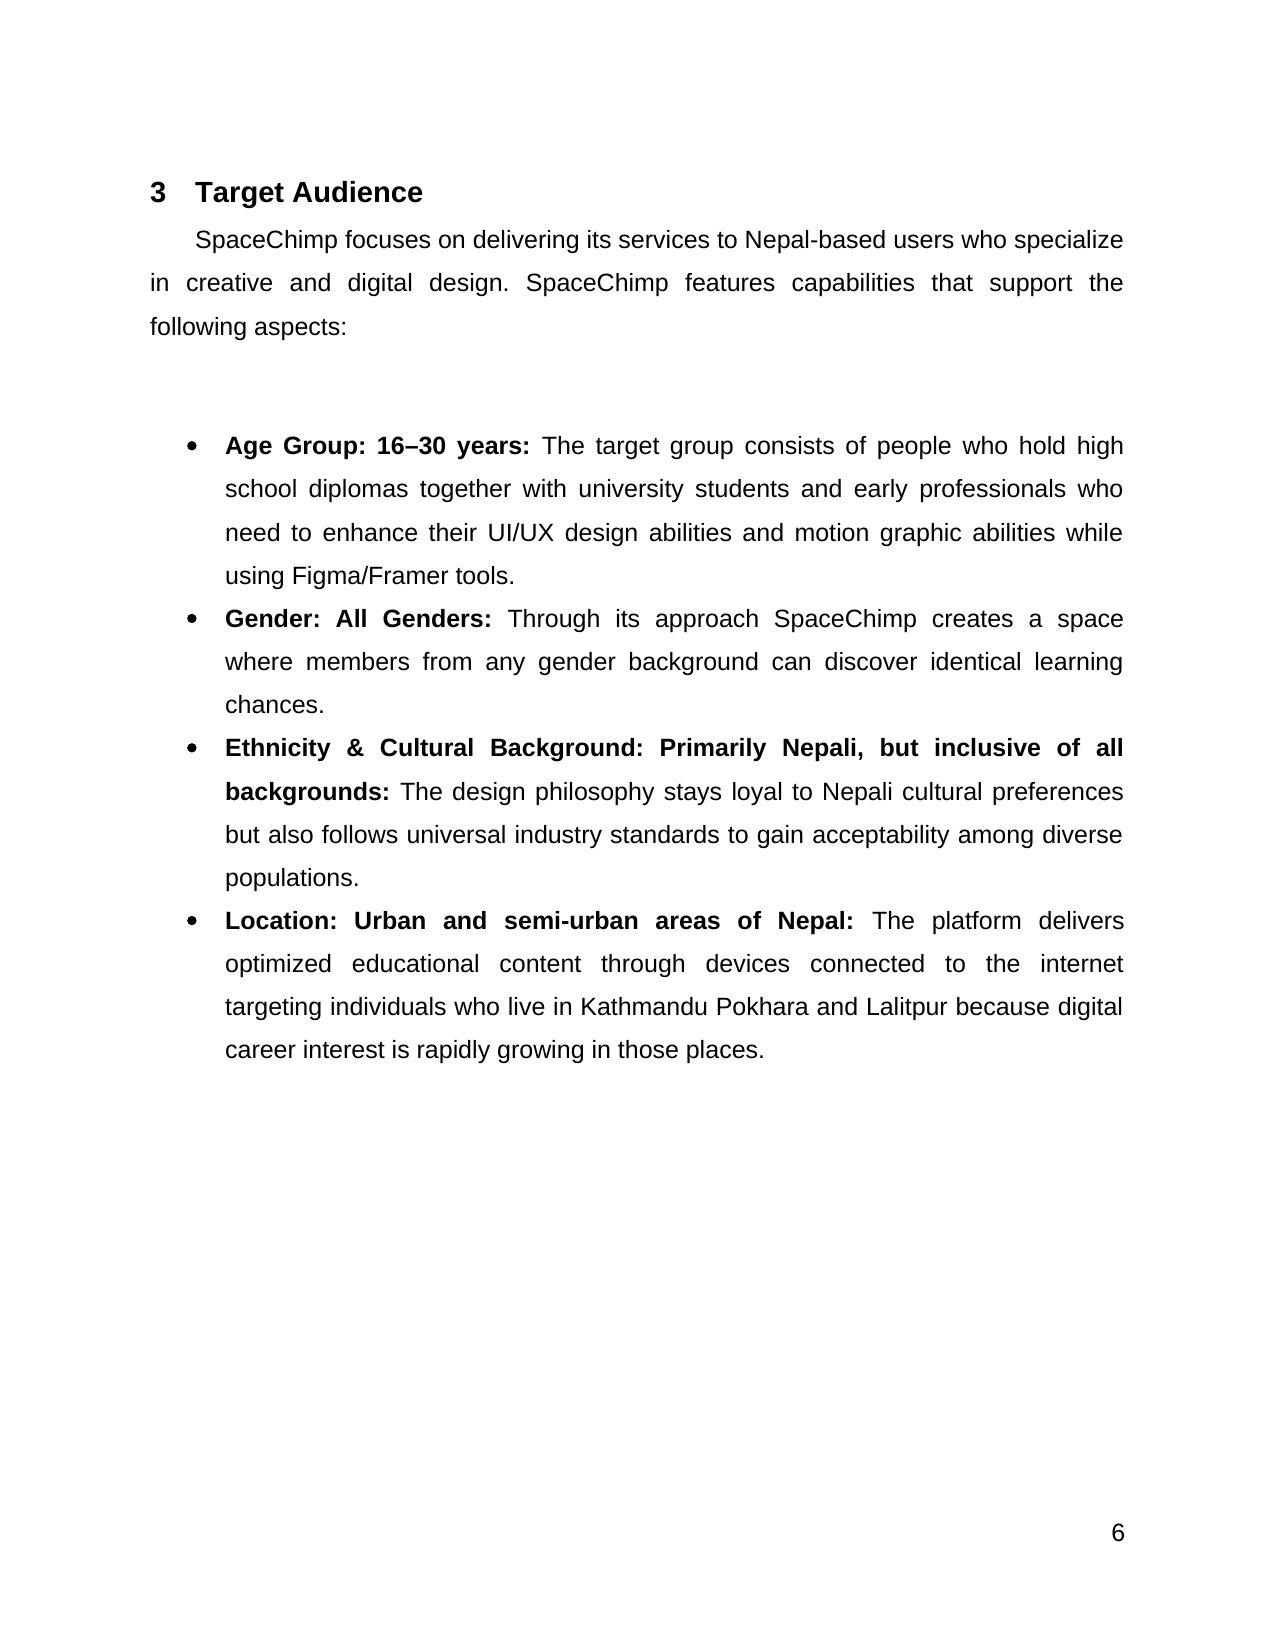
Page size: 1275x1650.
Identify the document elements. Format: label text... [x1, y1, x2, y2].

text SpaceChimp focuses on delivering its services to Nepal-based users who specialize in creative and digital design. SpaceChimp features capabilities that support the following aspects: [150, 225, 1125, 340]
list Age Group: 16–30 years: The target group consists of people who hold high school diplomas together with university students and early professionals who need to enhance their UI/UX design abilities and motion graphic abilities while using Figma/Framer tools. [187, 431, 1125, 589]
list Gender: All Genders: Through its approach SpaceChimp creates a space where members from any gender background can discover identical learning chances. [187, 604, 1125, 719]
list Location: Urban and semi-urban areas of Nepal: The platform delivers optimized educational content through devices connected to the internet targeting individuals who live in Kathmandu Pokhara and Lalitpur because digital career interest is rapidly growing in those places. [187, 906, 1125, 1064]
list Ethnicity & Cultural Background: Primarily Nepali, but inclusive of all backgrounds: The design philosophy stays loyal to Nepali cultural preferences but also follows universal industry standards to gain acceptability among diverse populations. [187, 733, 1125, 891]
subtitle Target Audience [150, 175, 1125, 208]
